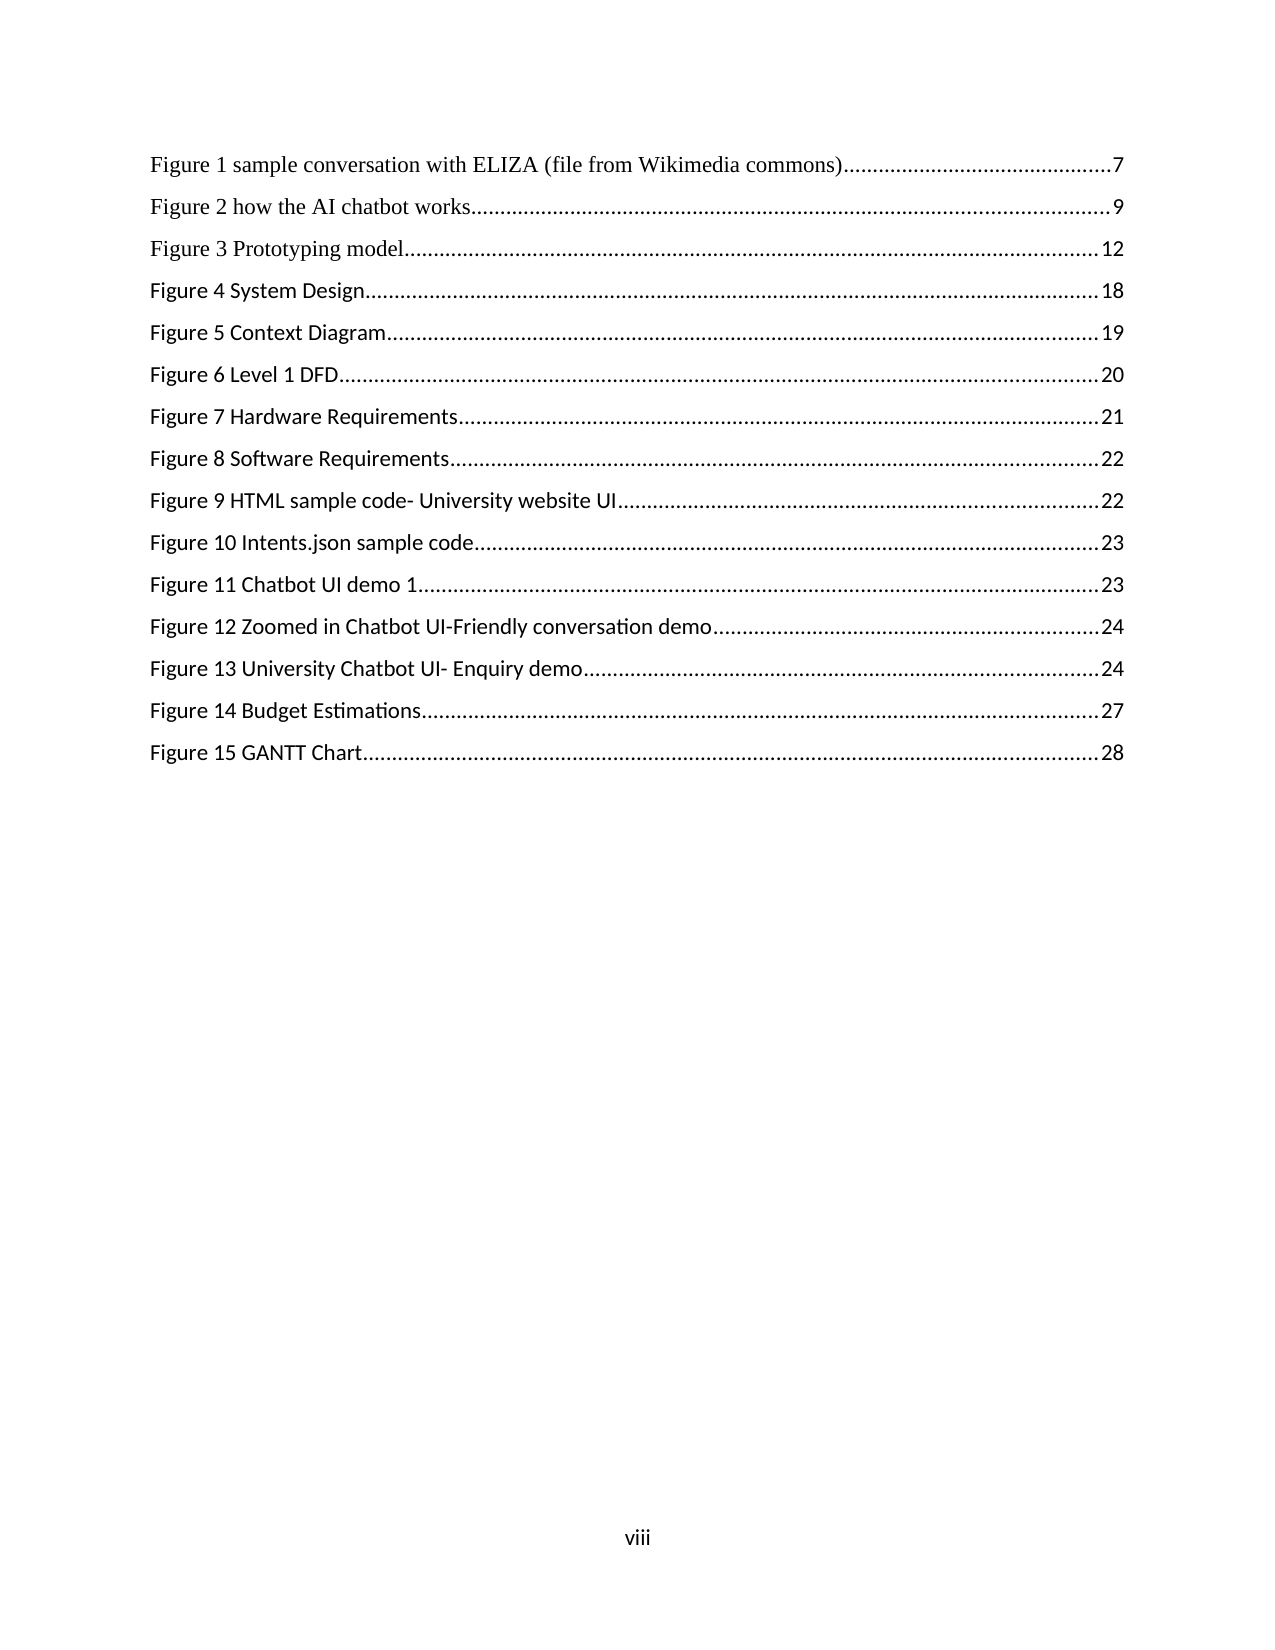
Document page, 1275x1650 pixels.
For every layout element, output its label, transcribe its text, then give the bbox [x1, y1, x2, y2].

text Figure 11 Chatbot UI demo 1 23 [150, 570, 1125, 598]
text Figure 12 Zoomed in Chatbot UI-Friendly conversation demo 24 [150, 612, 1125, 640]
text Figure 8 Software Requirements 22 [150, 444, 1125, 472]
text Figure 5 Context Diagram 19 [150, 318, 1125, 346]
text Figure 7 Hardware Requirements 21 [150, 402, 1125, 430]
text Figure 14 Budget Estimations 27 [150, 696, 1125, 724]
text Figure 9 HTML sample code- University website UI 22 [150, 486, 1125, 514]
text Figure 2 how the AI chatbot works 9 [150, 192, 1125, 220]
text Figure 3 Prototyping model 12 [150, 234, 1125, 262]
text Figure 4 System Design 18 [150, 276, 1125, 304]
text Figure 10 Intents.json sample code 23 [150, 528, 1125, 556]
text Figure 6 Level 1 DFD 20 [150, 360, 1125, 388]
text Figure 15 GANTT Chart 28 [150, 738, 1125, 766]
text Figure 1 sample conversation with ELIZA (file from Wikimedia commons) 7 [150, 150, 1125, 178]
text Figure 13 University Chatbot UI- Enquiry demo 24 [150, 654, 1125, 682]
